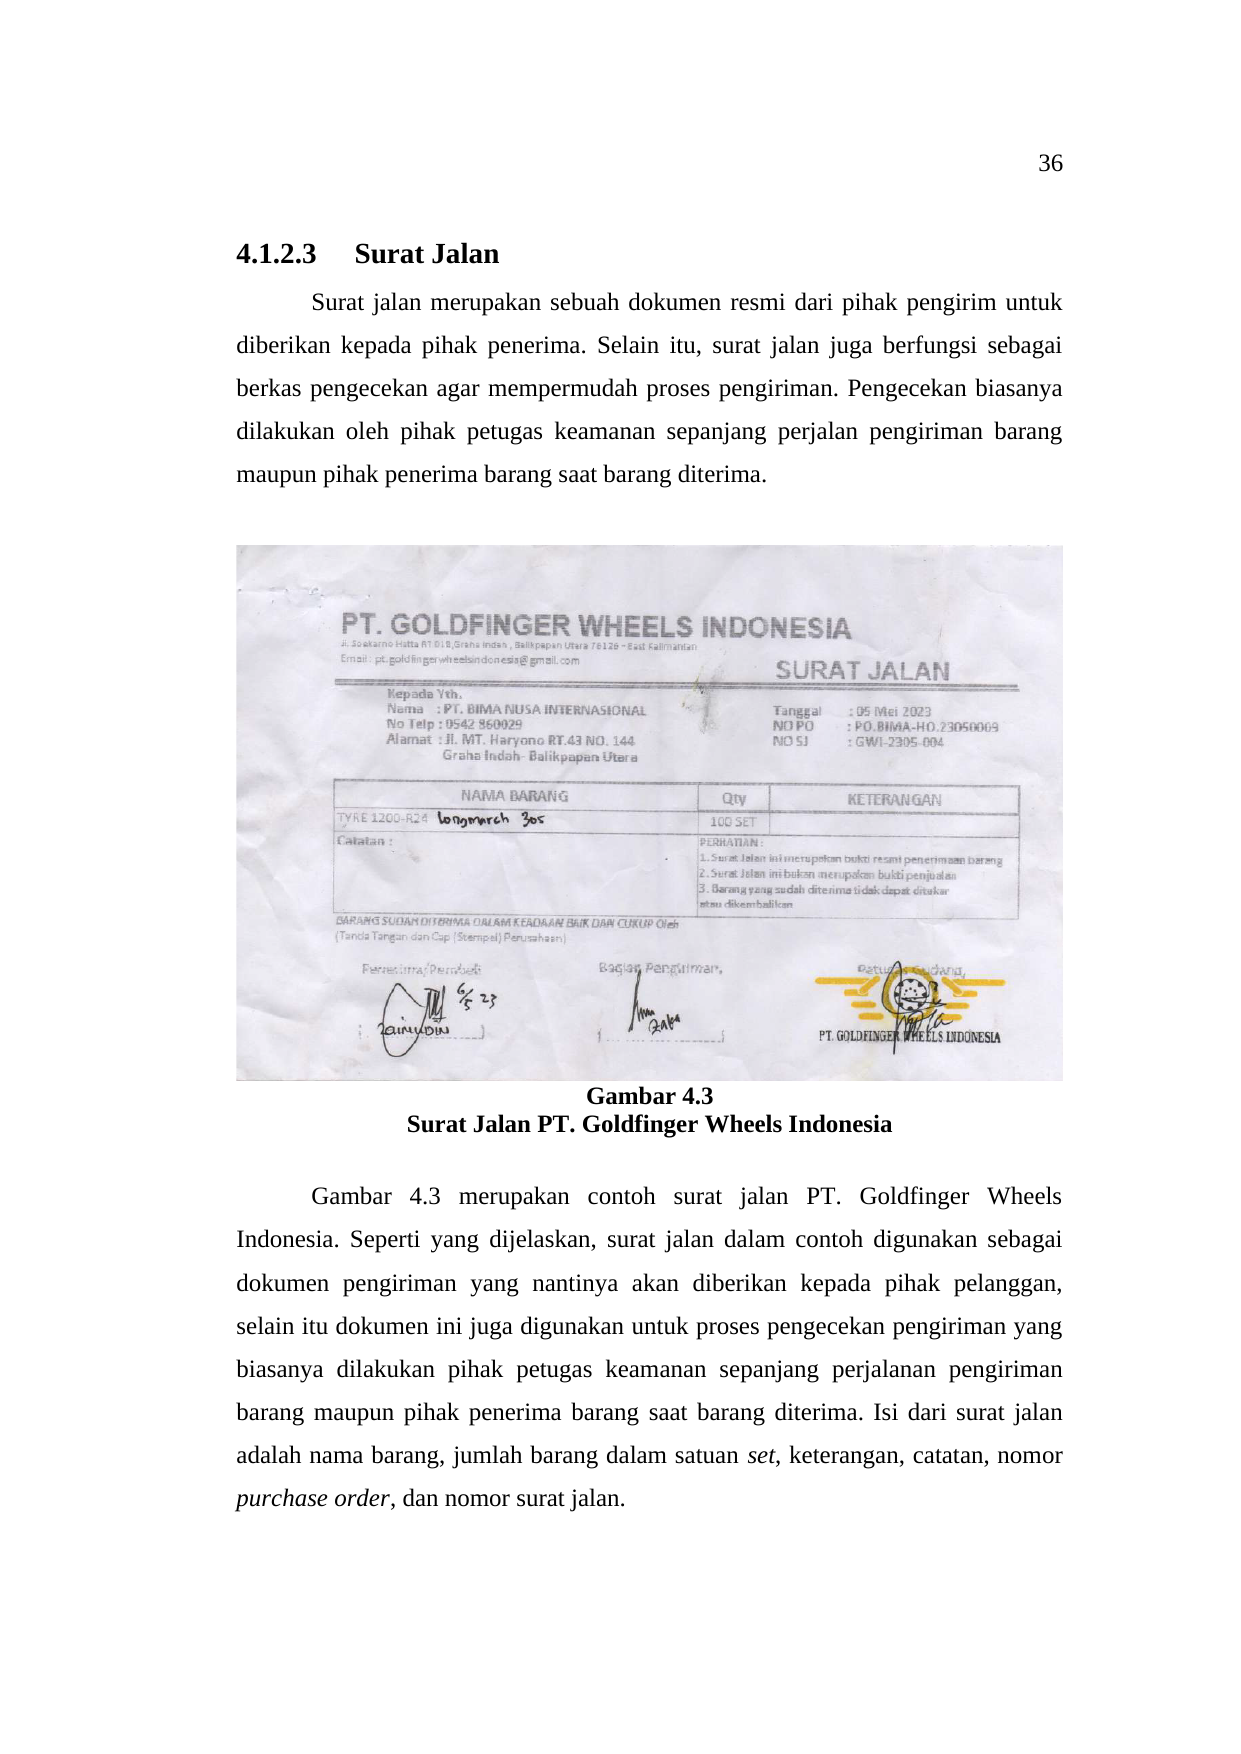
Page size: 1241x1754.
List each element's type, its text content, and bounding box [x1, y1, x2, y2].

text Gambar 4.3 merupakan contoh surat jalan PT. Goldfinger Wheels Indonesia. Seperti yang dijelaskan, surat jalan dalam contoh digunakan sebagai dokumen pengiriman yang nantinya akan diberikan kepada pihak pelanggan, selain itu dokumen ini juga digunakan untuk proses pengecekan pengiriman yang biasanya dilakukan pihak petugas keamanan sepanjang perjalanan pengiriman barang maupun pihak penerima barang saat barang diterima. Isi dari surat jalan adalah nama barang, jumlah barang dalam satuan set, keterangan, catatan, nomor purchase order, dan nomor surat jalan. [236, 1181, 1063, 1512]
text Surat Jalan PT. Goldfinger Wheels Indonesia [236, 1109, 1063, 1138]
text Gambar 4.3 [236, 1081, 1063, 1109]
text Surat jalan merupakan sebuah dokumen resmi dari pihak pengirim untuk diberikan kepada pihak penerima. Selain itu, surat jalan juga berfungsi sebagai berkas pengecekan agar mempermudah proses pengiriman. Pengecekan biasanya dilakukan oleh pihak petugas keamanan sepanjang perjalan pengiriman barang maupun pihak penerima barang saat barang diterima. [236, 287, 1063, 488]
picture [236, 545, 1063, 1081]
list Surat Jalan [236, 236, 1063, 270]
